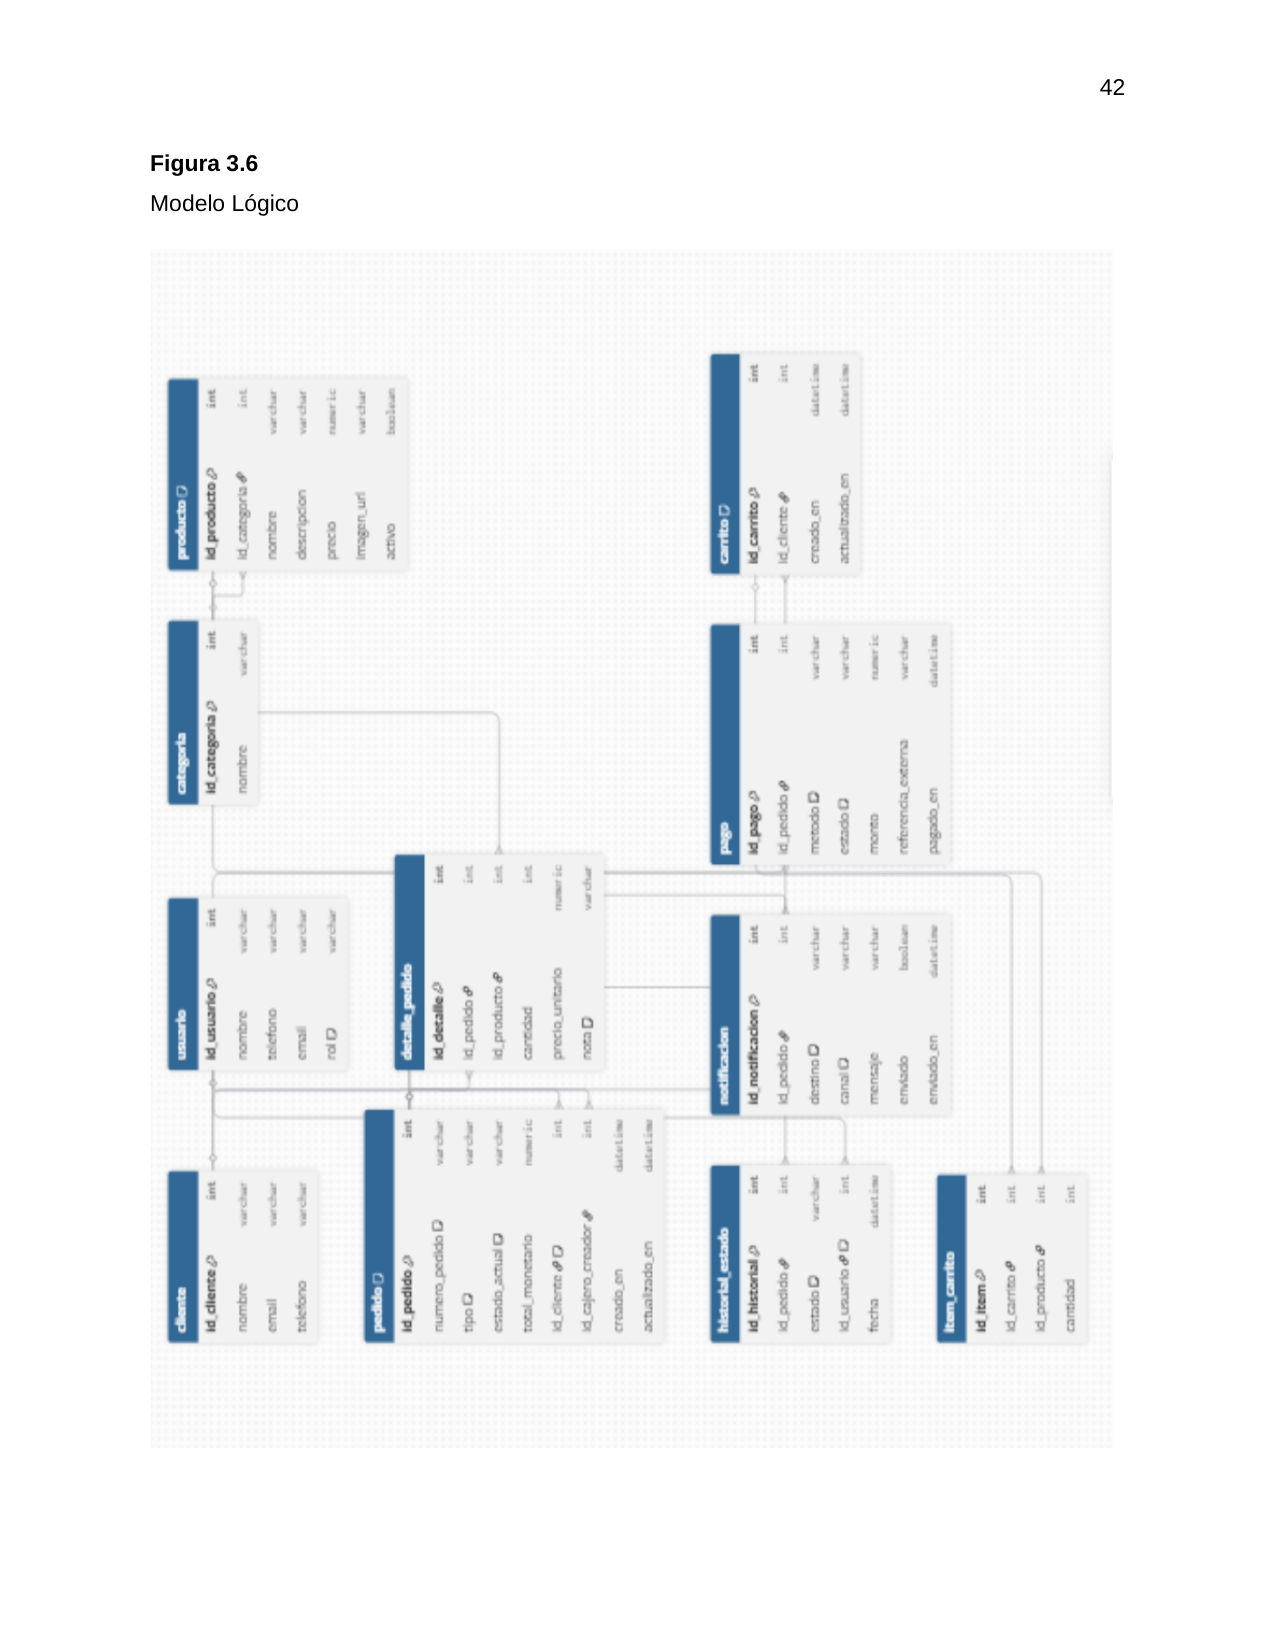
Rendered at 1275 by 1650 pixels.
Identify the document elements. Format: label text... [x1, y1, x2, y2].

text Modelo Lógico [150, 189, 1125, 216]
picture [151, 250, 1113, 1448]
text Figura 3.6 [150, 150, 1125, 176]
